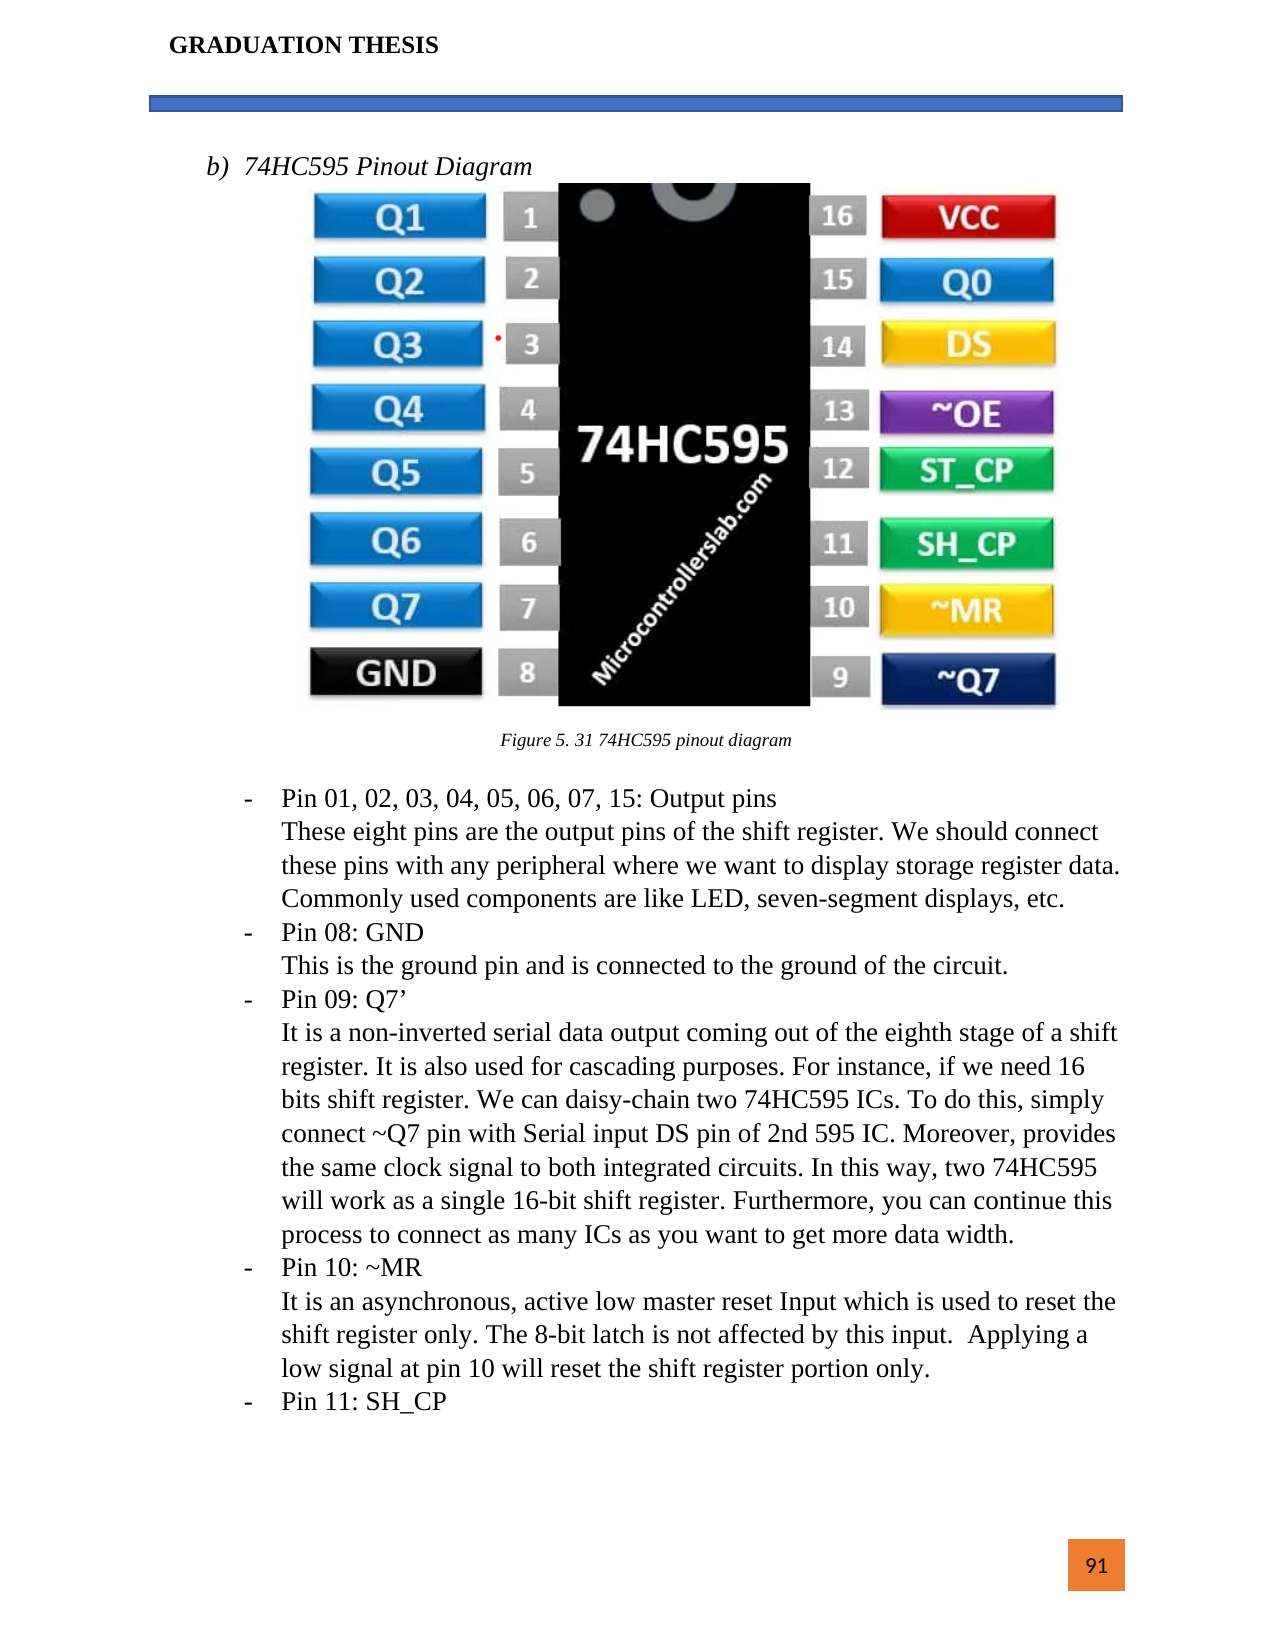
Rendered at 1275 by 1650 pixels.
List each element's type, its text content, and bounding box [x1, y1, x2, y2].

list Pin 09: Q7’ [244, 983, 1125, 1014]
list Pin 10: ~MR [244, 1251, 1125, 1282]
list These eight pins are the output pins of the shift register. We should connect these pins with any peripheral where we want to display storage register data. Commonly used components are like LED, seven-segment displays, etc. [281, 815, 1125, 913]
list It is a non-inverted serial data output coming out of the eighth stage of a shift register. It is also used for cascading purposes. For instance, if we need 16 bits shift register. We can daisy-chain two 74HC595 ICs. To do this, simply connect ~Q7 pin with Serial input DS pin of 2nd 595 IC. Moreover, provides the same clock signal to both integrated circuits. In this way, two 74HC595 will work as a single 16-bit shift register. Furthermore, you can continue this process to connect as many ICs as you want to get more data width. [281, 1017, 1125, 1249]
list Pin 08: GND [244, 916, 1125, 947]
list Pin 01, 02, 03, 04, 05, 06, 07, 15: Output pins [244, 782, 1125, 813]
list Pin 11: SH_CP [244, 1386, 1125, 1417]
list 74HC595 Pinout Diagram [206, 150, 1125, 181]
list This is the ground pin and is connected to the ground of the circuit. [281, 949, 1125, 981]
picture [298, 183, 1070, 710]
list It is an asynchronous, active low master reset Input which is used to reset the shift register only. The 8-bit latch is not affected by this input. Applying a low signal at pin 10 will reset the shift register portion only. [281, 1285, 1125, 1383]
